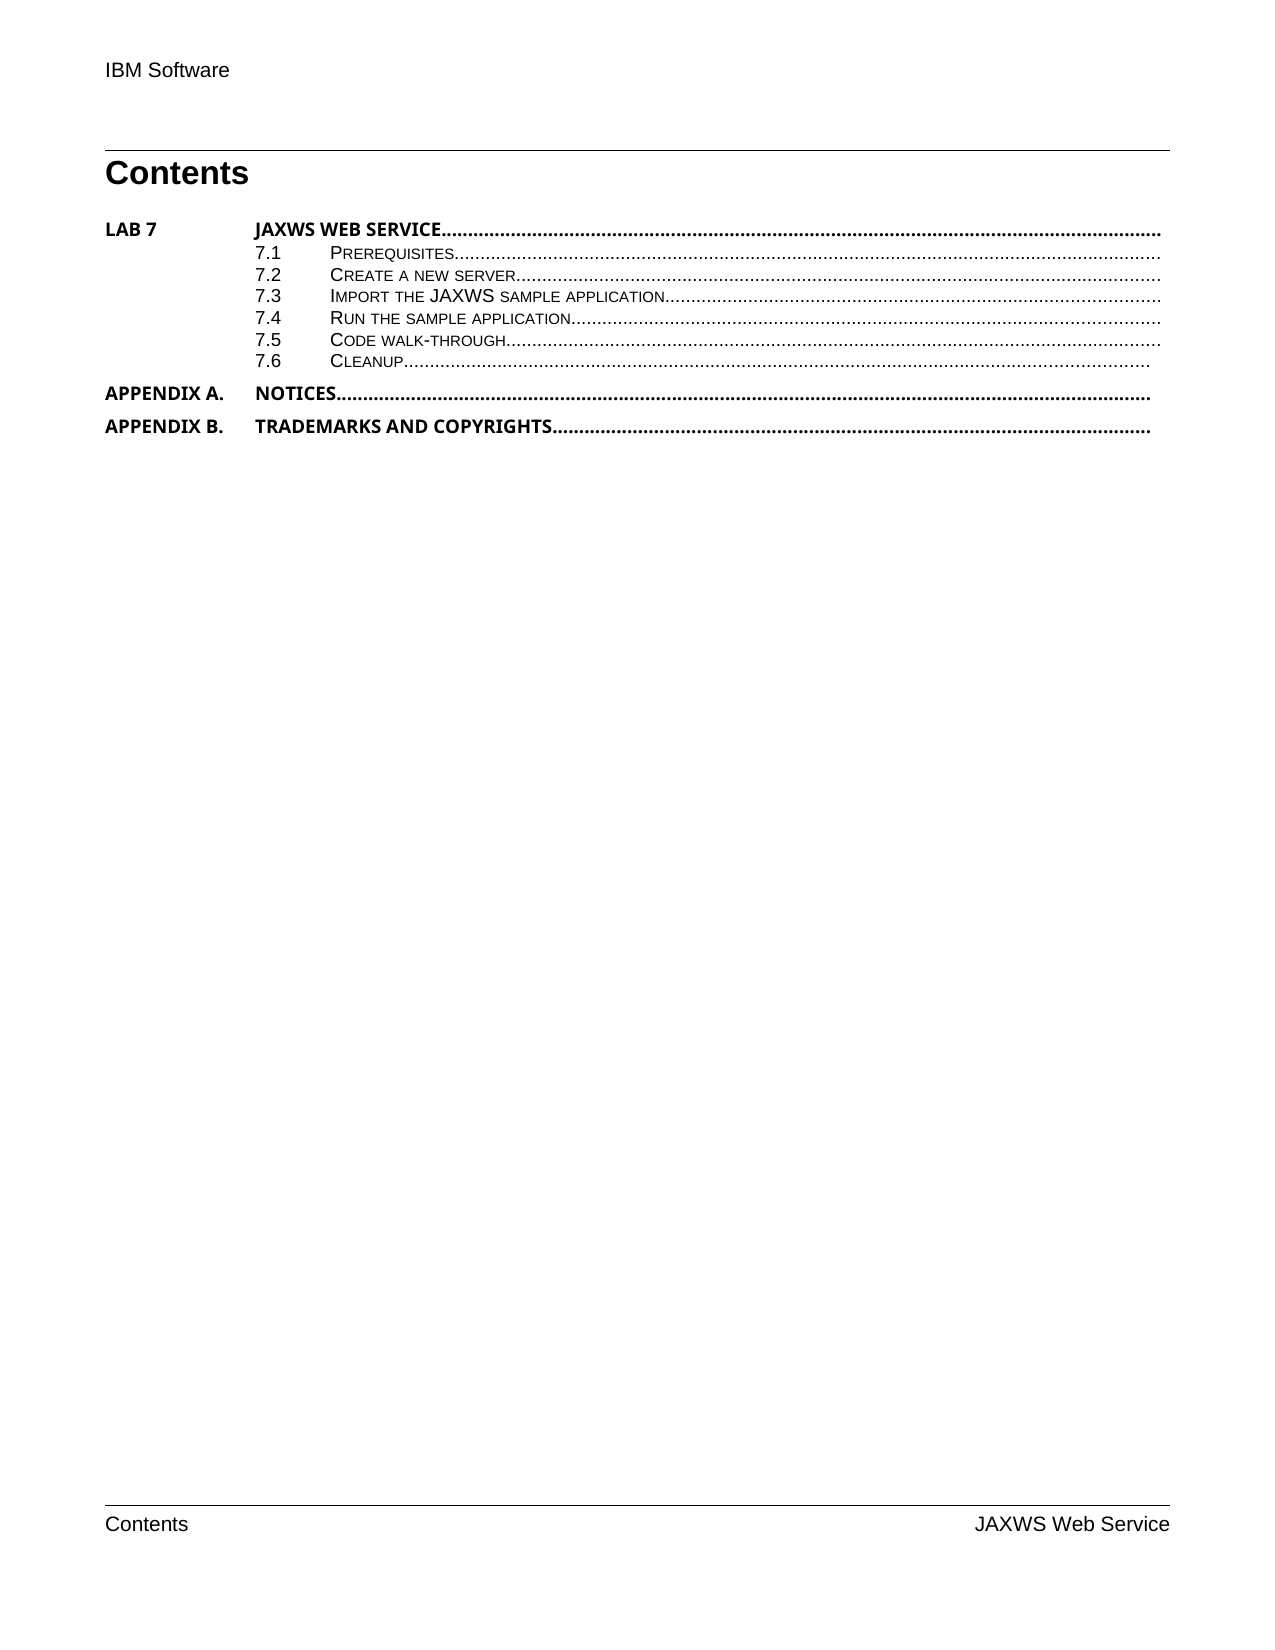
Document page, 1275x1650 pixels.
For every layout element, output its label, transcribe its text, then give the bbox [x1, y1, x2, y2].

text Appendix A. Notices 18 [105, 380, 1136, 405]
text Lab 7 JAXWS Web Service 3 [105, 217, 1136, 242]
text 7.4 Run the sample application 6 [255, 307, 1117, 328]
text 7.1 Prerequisites 3 [255, 242, 1117, 264]
subtitle Contents [105, 151, 1170, 192]
text Appendix B. Trademarks and copyrights 20 [105, 414, 1136, 439]
text 7.3 Import the JAXWS sample application 4 [255, 285, 1117, 307]
text 7.2 Create a new server 3 [255, 264, 1117, 285]
text 7.5 Code walk-through 8 [255, 328, 1117, 350]
text 7.6 Cleanup 17 [255, 350, 1117, 371]
